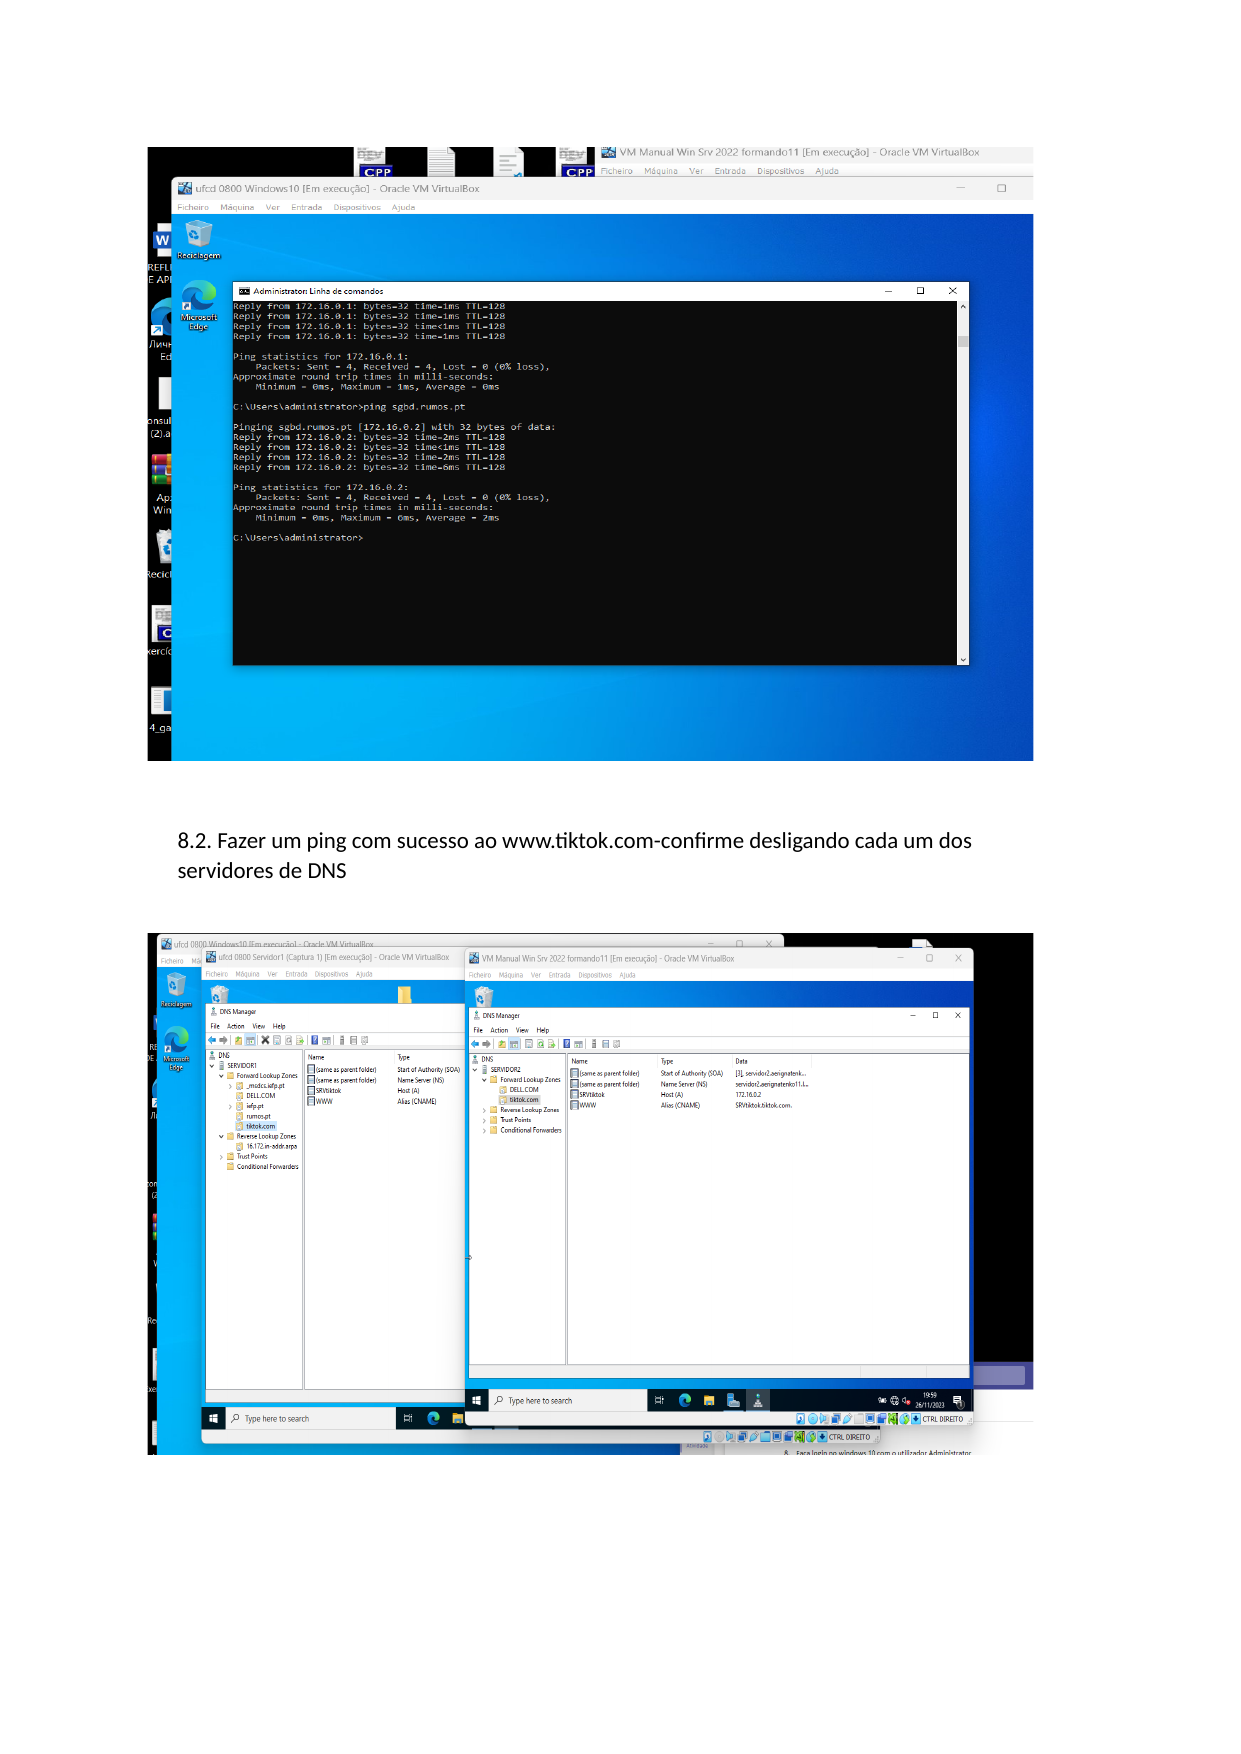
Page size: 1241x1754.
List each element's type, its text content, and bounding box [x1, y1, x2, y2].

picture [147, 933, 1034, 1455]
picture [165, 1027, 188, 1052]
text 8.2. Fazer um ping com sucesso ao www.tiktok.com-confirme desligando cada um dos servidores de DNS [177, 826, 1063, 884]
picture [168, 973, 185, 995]
picture [183, 281, 215, 309]
picture [182, 315, 192, 319]
picture [194, 324, 206, 329]
picture [186, 221, 212, 246]
picture [147, 147, 1034, 761]
picture [309, 266, 329, 273]
